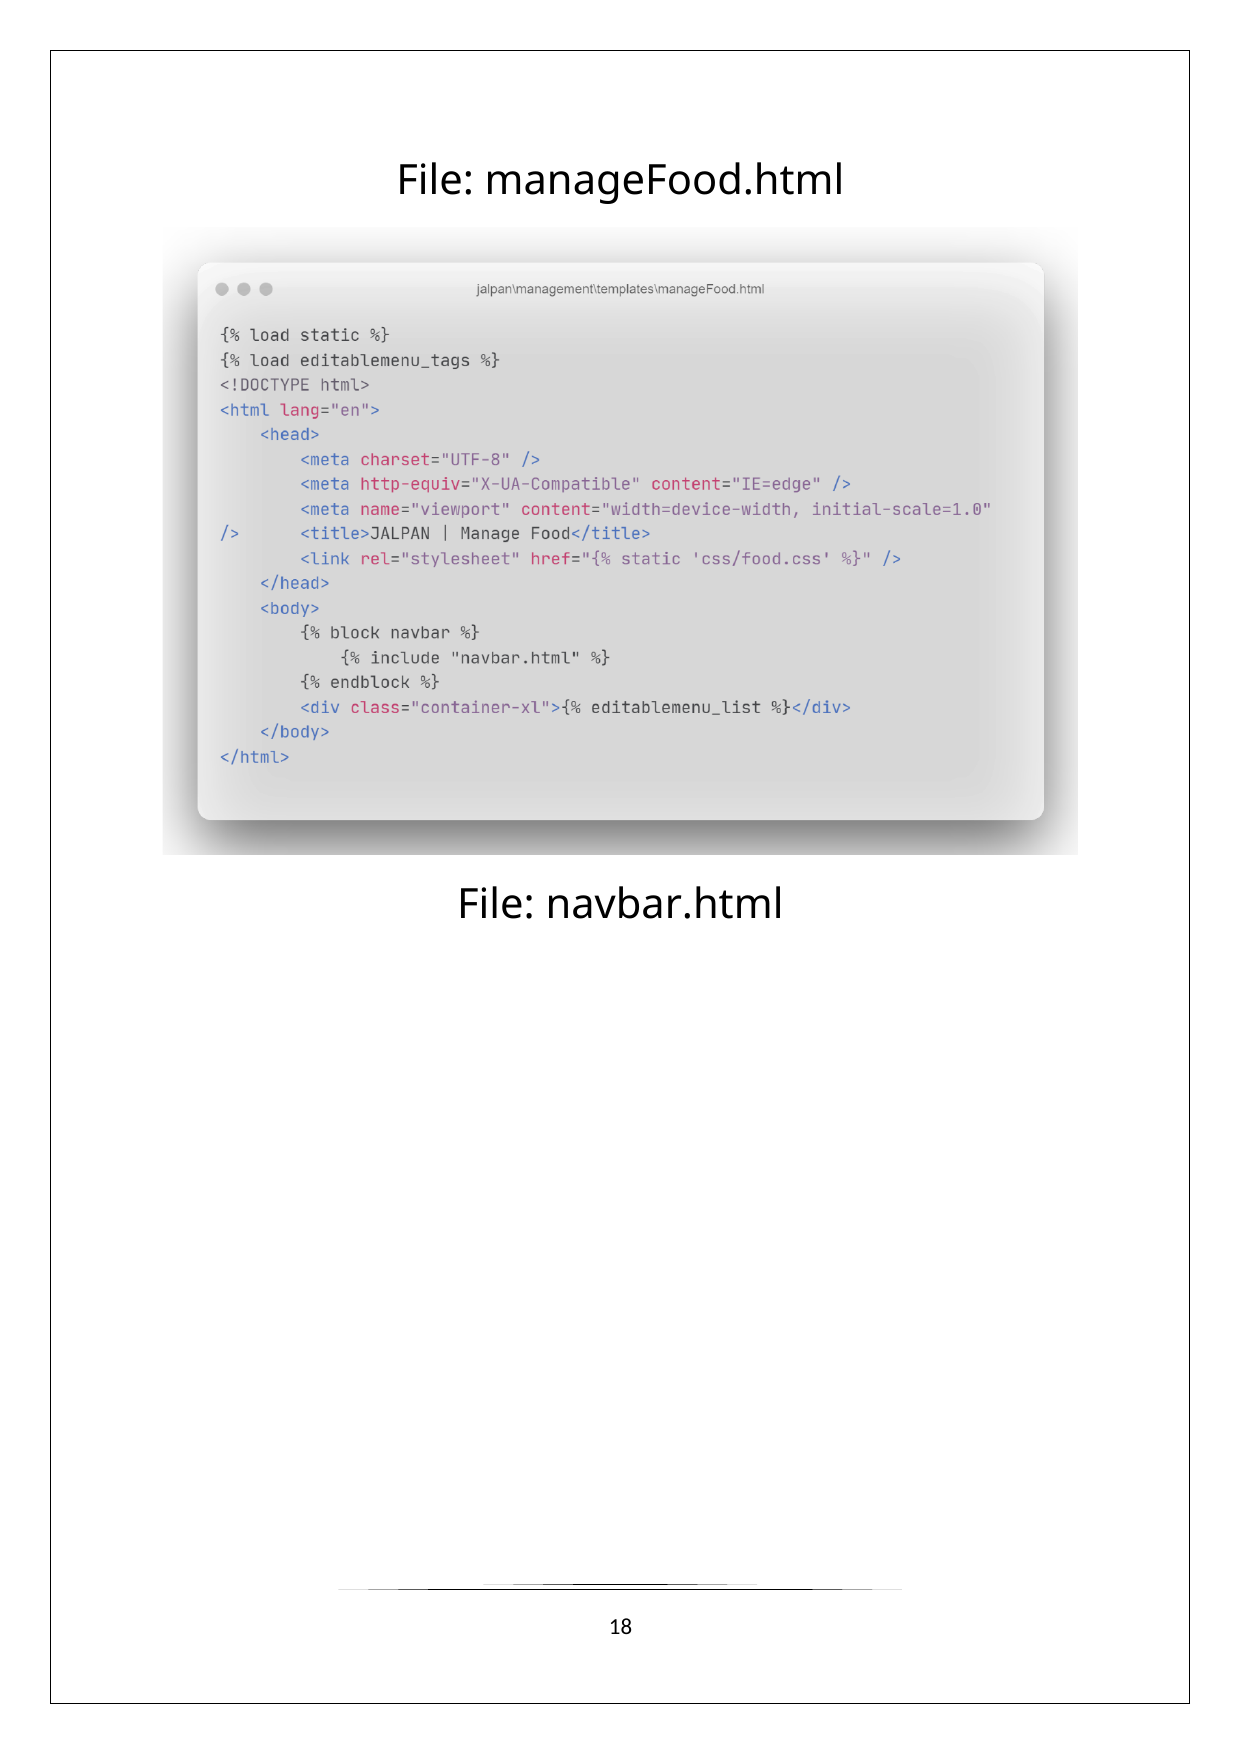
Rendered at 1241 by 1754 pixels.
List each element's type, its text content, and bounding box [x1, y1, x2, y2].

text File: navbar.html [103, 874, 1137, 930]
text File: manageFood.html [103, 150, 1137, 207]
picture [162, 227, 1078, 855]
